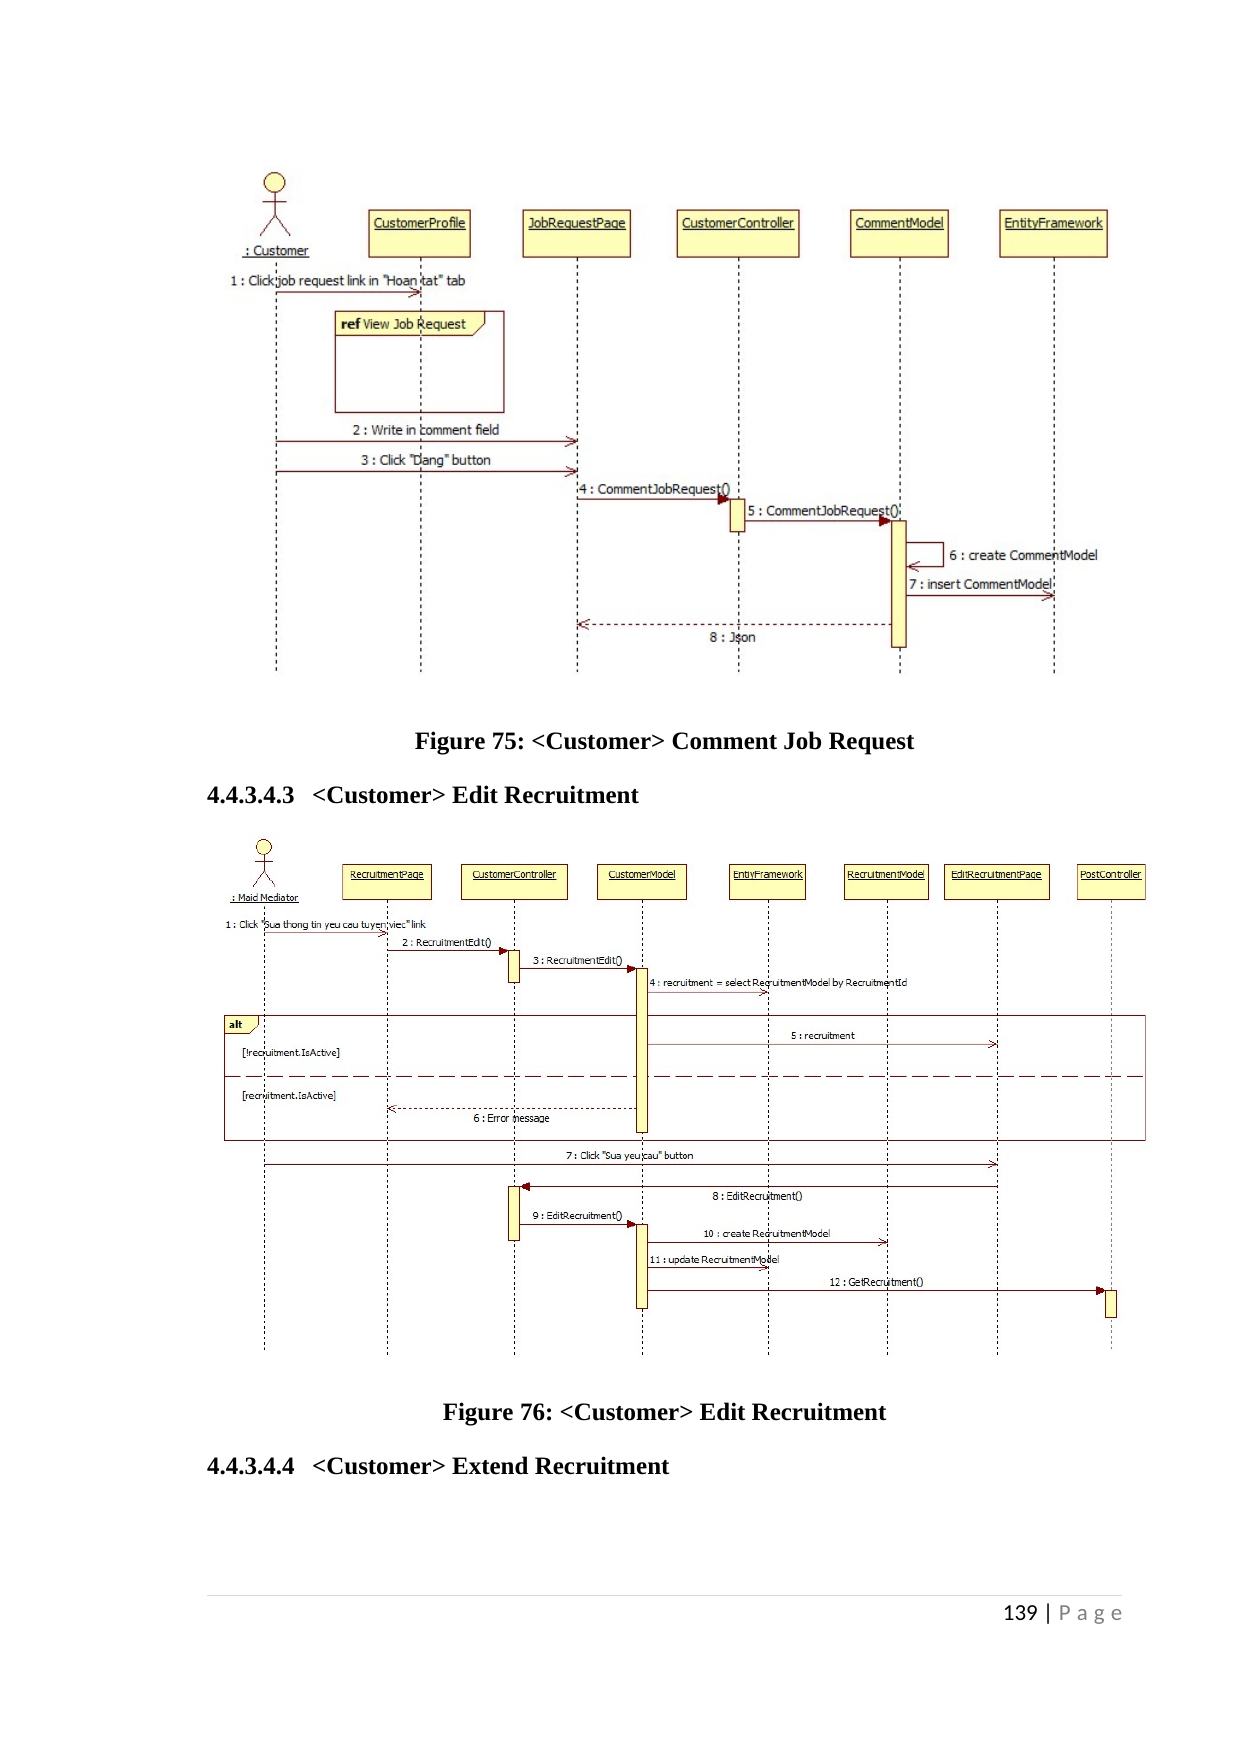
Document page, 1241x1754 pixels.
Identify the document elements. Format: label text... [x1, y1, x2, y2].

subtitle Figure 75: <Customer> Comment Job Request [207, 726, 1122, 754]
subtitle Figure 76: <Customer> Edit Recruitment [207, 1397, 1122, 1426]
subtitle <Customer> Extend Recruitment [207, 1451, 1122, 1480]
subtitle <Customer> Edit Recruitment [207, 780, 1122, 808]
picture [206, 821, 1163, 1373]
picture [206, 147, 1132, 701]
